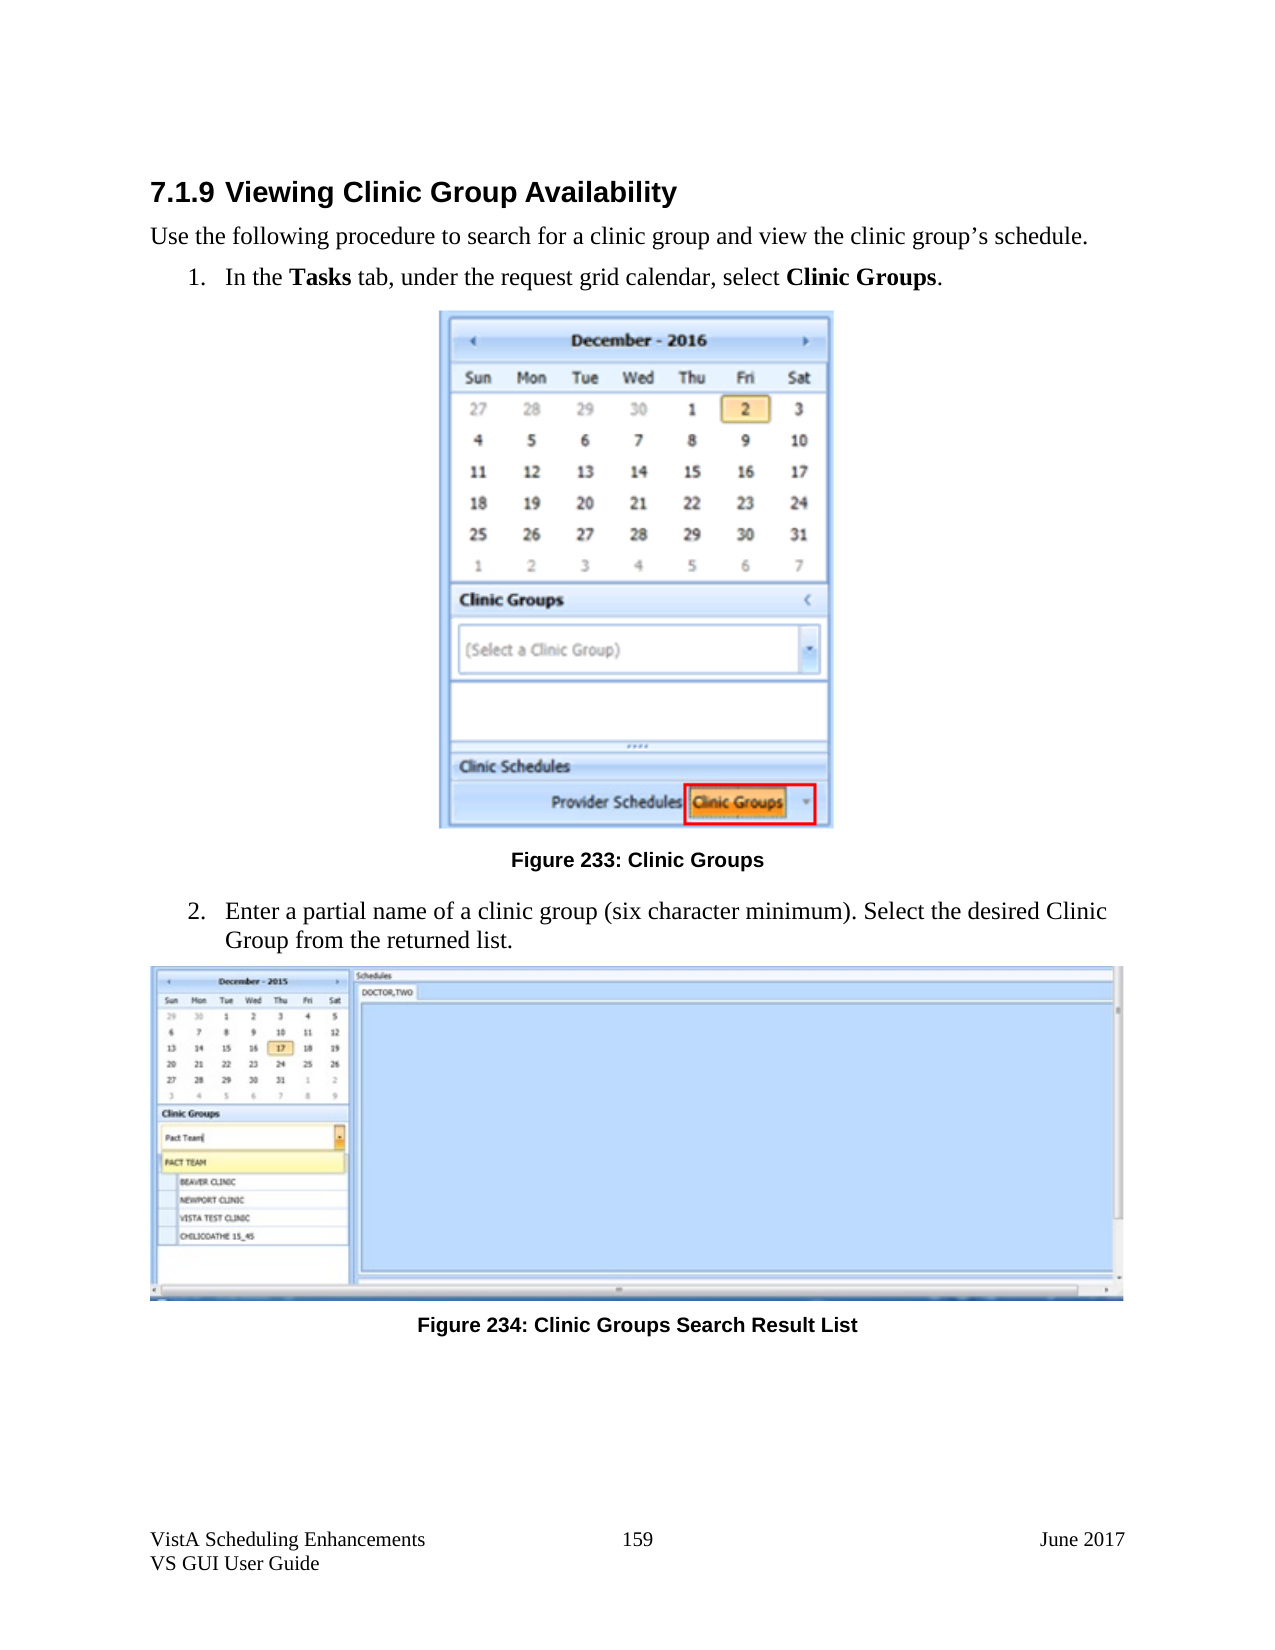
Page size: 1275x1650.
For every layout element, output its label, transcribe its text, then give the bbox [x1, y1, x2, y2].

text Use the following procedure to search for a clinic group and view the clinic group’s schedule. [150, 221, 1125, 250]
picture [150, 966, 1124, 1301]
list Enter a partial name of a clinic group (six character minimum). Select the desired Clinic Group from the returned list. [187, 896, 1125, 954]
picture [430, 303, 845, 835]
text Figure 233: Clinic Groups [150, 847, 1125, 871]
text Figure 234: Clinic Groups Search Result List [150, 1313, 1125, 1337]
subtitle Viewing Clinic Group Availability [150, 175, 1125, 208]
list In the Tasks tab, under the request grid calendar, select Clinic Groups. [187, 262, 1125, 291]
